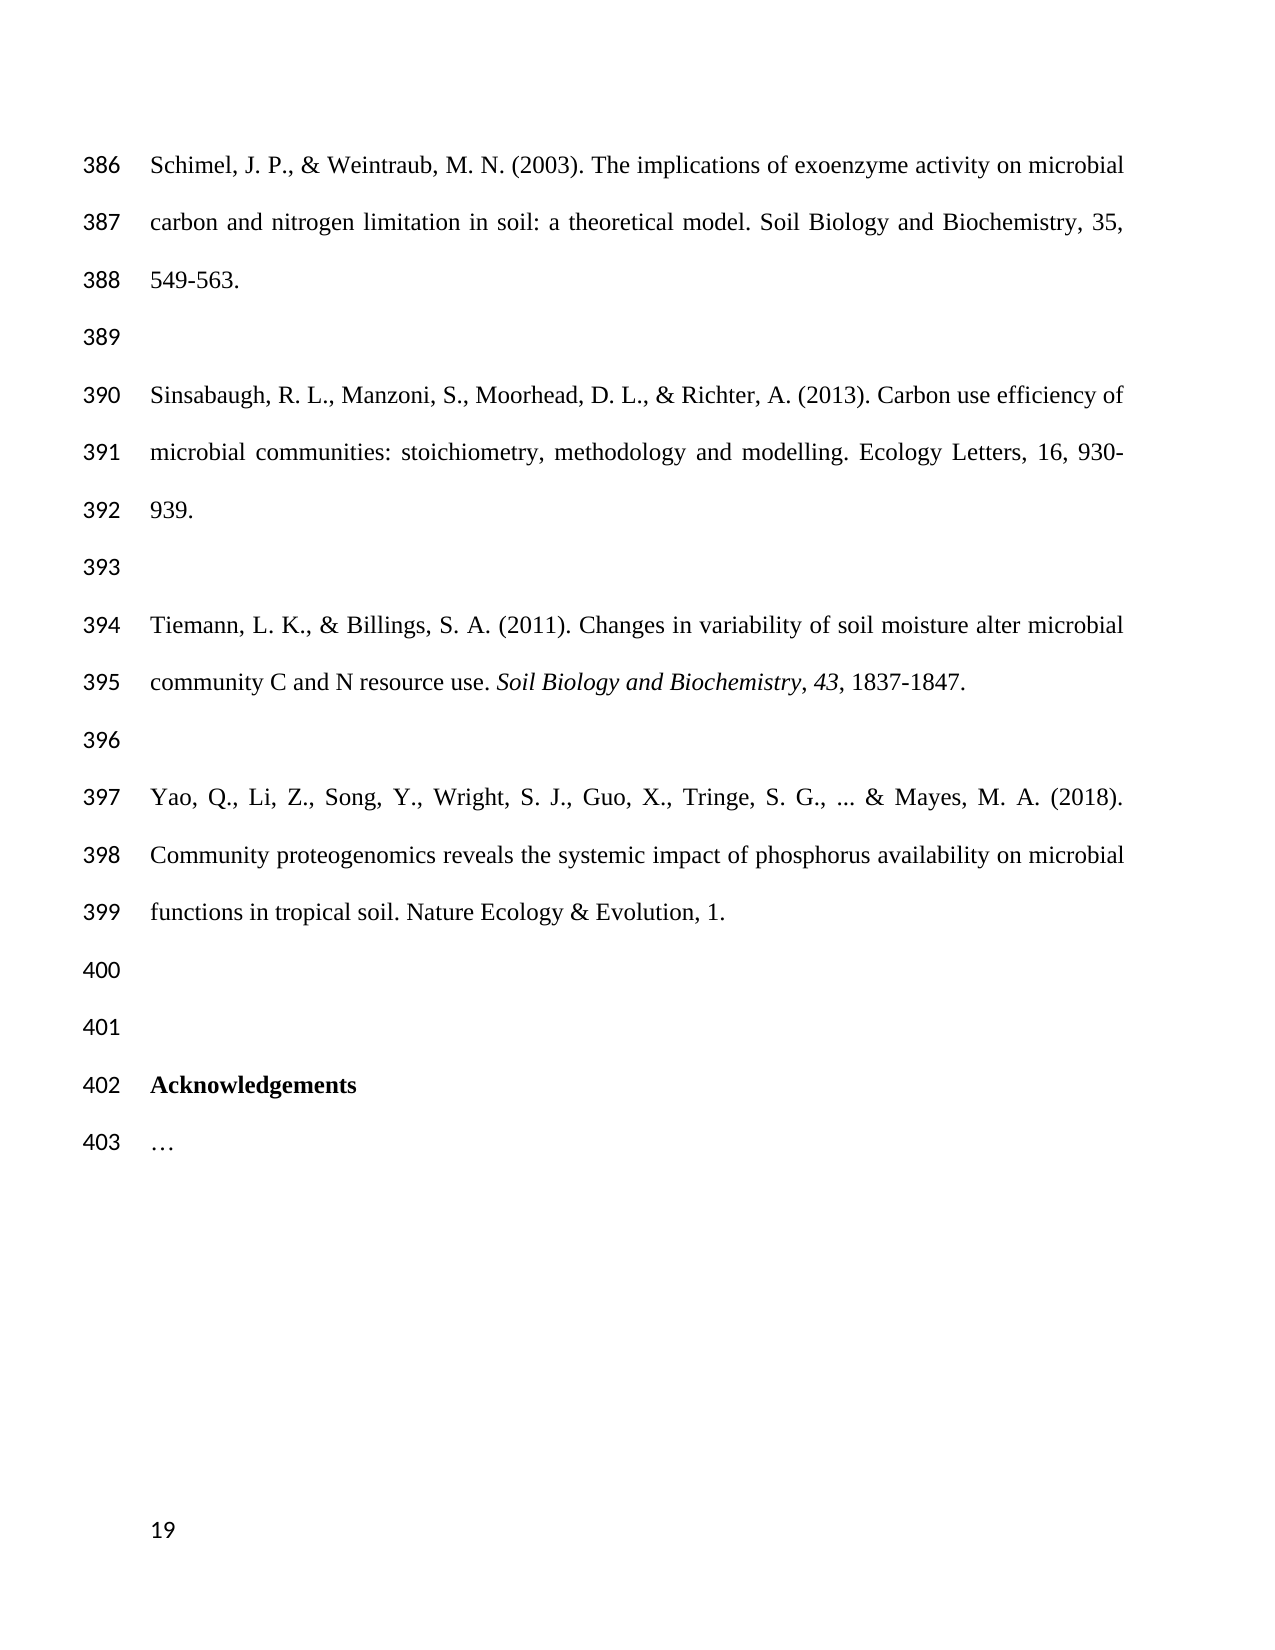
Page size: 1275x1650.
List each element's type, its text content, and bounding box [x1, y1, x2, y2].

text Schimel, J. P., & Weintraub, M. N. (2003). The implications of exoenzyme activity on microbial carbon and nitrogen limitation in soil: a theoretical model. Soil Biology and Biochemistry, 35, 549-563. [150, 150, 1125, 294]
text Yao, Q., Li, Z., Song, Y., Wright, S. J., Guo, X., Tringe, S. G., ... & Mayes, M. A. (2018). Community proteogenomics reveals the systemic impact of phosphorus availability on microbial functions in tropical soil. Nature Ecology & Evolution, 1. [150, 782, 1125, 926]
subtitle Acknowledgements [150, 1070, 1125, 1099]
text Sinsabaugh, R. L., Manzoni, S., Moorhead, D. L., & Richter, A. (2013). Carbon use efficiency of microbial communities: stoichiometry, methodology and modelling. Ecology Letters, 16, 930-939. [150, 380, 1125, 524]
text Tiemann, L. K., & Billings, S. A. (2011). Changes in variability of soil moisture alter microbial community C and N resource use. Soil Biology and Biochemistry, 43, 1837-1847. [150, 610, 1125, 696]
text … [150, 1127, 1125, 1156]
